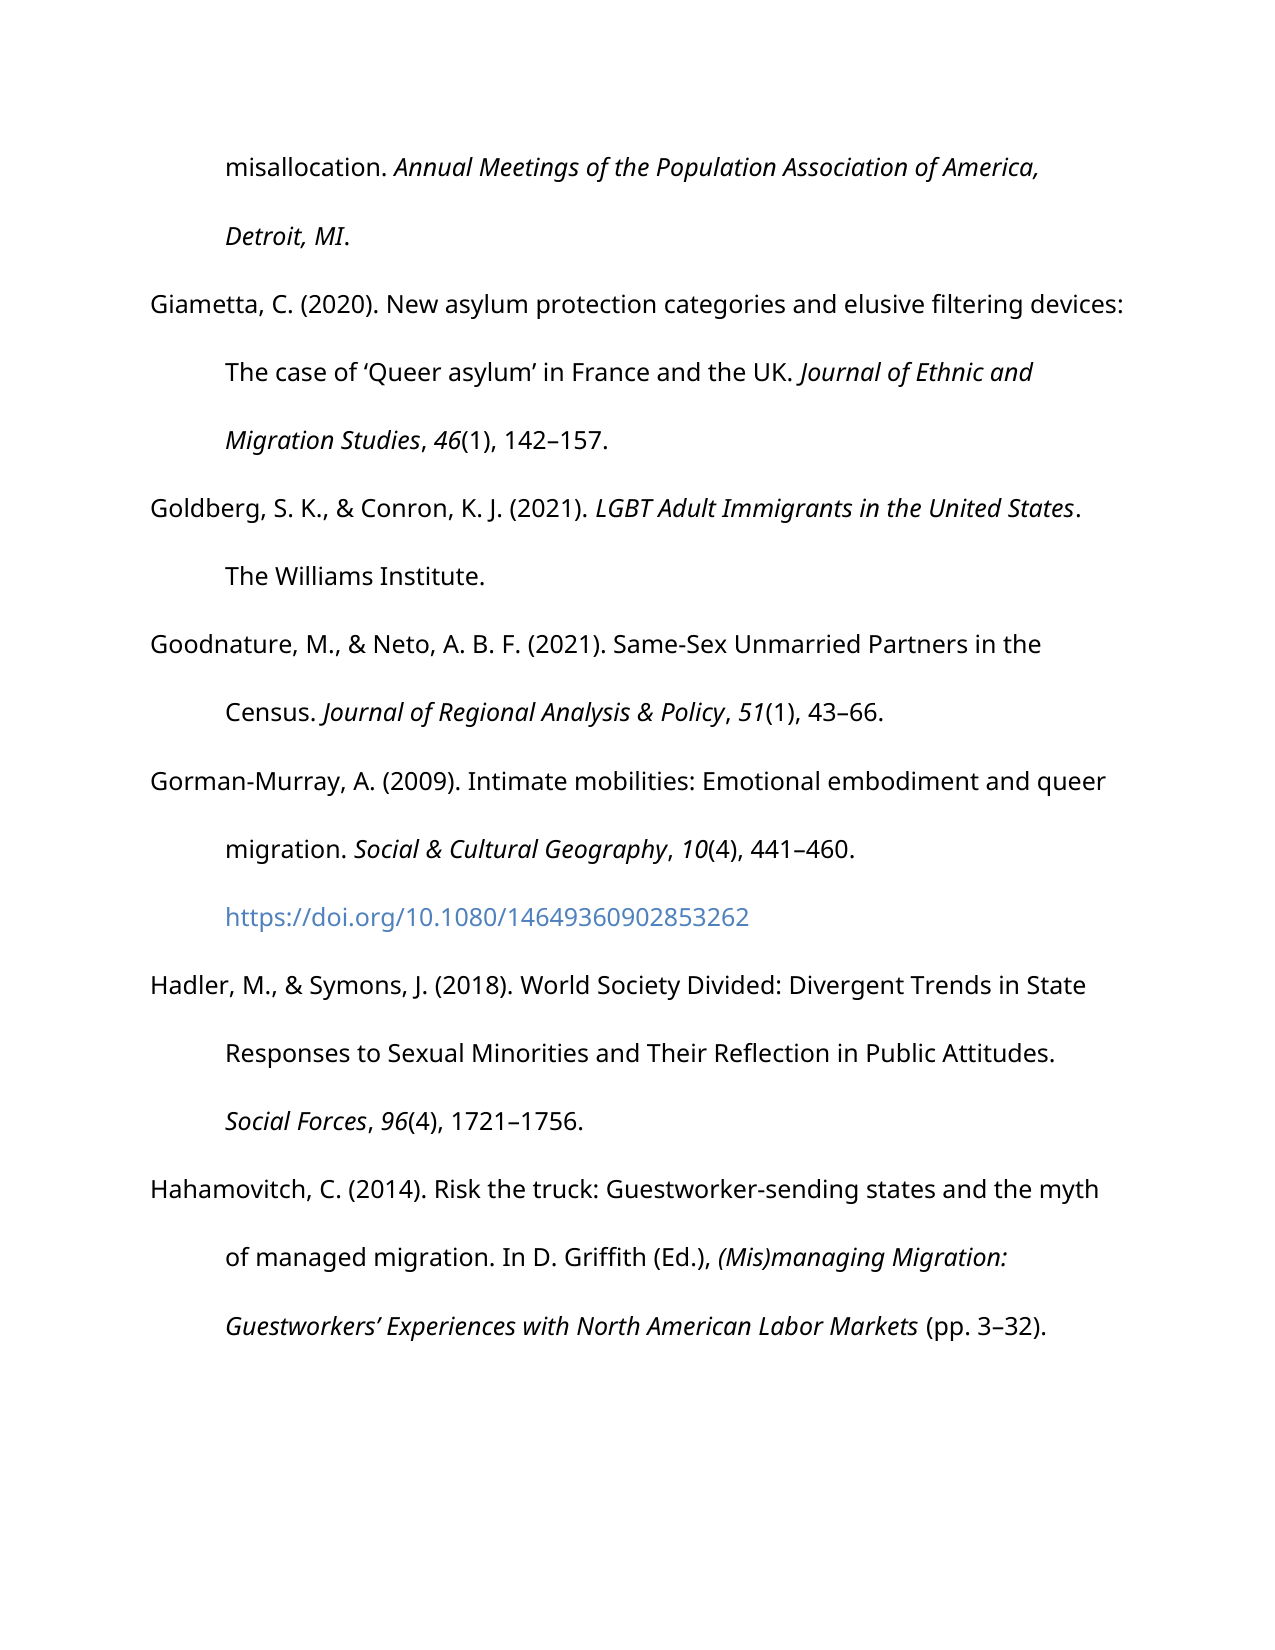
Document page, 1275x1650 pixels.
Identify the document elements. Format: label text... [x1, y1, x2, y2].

text Goldberg, S. K., & Conron, K. J. (2021). LGBT Adult Immigrants in the United States. The Williams Institute. [150, 491, 1125, 593]
text Hahamovitch, C. (2014). Risk the truck: Guestworker-sending states and the myth of managed migration. In D. Griffith (Ed.), (Mis)managing Migration: Guestworkers’ Experiences with North American Labor Markets (pp. 3–32). [150, 1172, 1125, 1342]
text Giametta, C. (2020). New asylum protection categories and elusive filtering devices: The case of ‘Queer asylum’ in France and the UK. Journal of Ethnic and Migration Studies, 46(1), 142–157. [150, 286, 1125, 457]
text Hadler, M., & Symons, J. (2018). World Society Divided: Divergent Trends in State Responses to Sexual Minorities and Their Reflection in Public Attitudes. Social Forces, 96(4), 1721–1756. [150, 967, 1125, 1138]
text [150, 150, 1125, 252]
text Goodnature, M., & Neto, A. B. F. (2021). Same-Sex Unmarried Partners in the Census. Journal of Regional Analysis & Policy, 51(1), 43–66. [150, 627, 1125, 729]
text Gorman-Murray, A. (2009). Intimate mobilities: Emotional embodiment and queer migration. Social & Cultural Geography, 10(4), 441–460. https://doi.org/10.1080/14649360902853262 [150, 763, 1125, 933]
